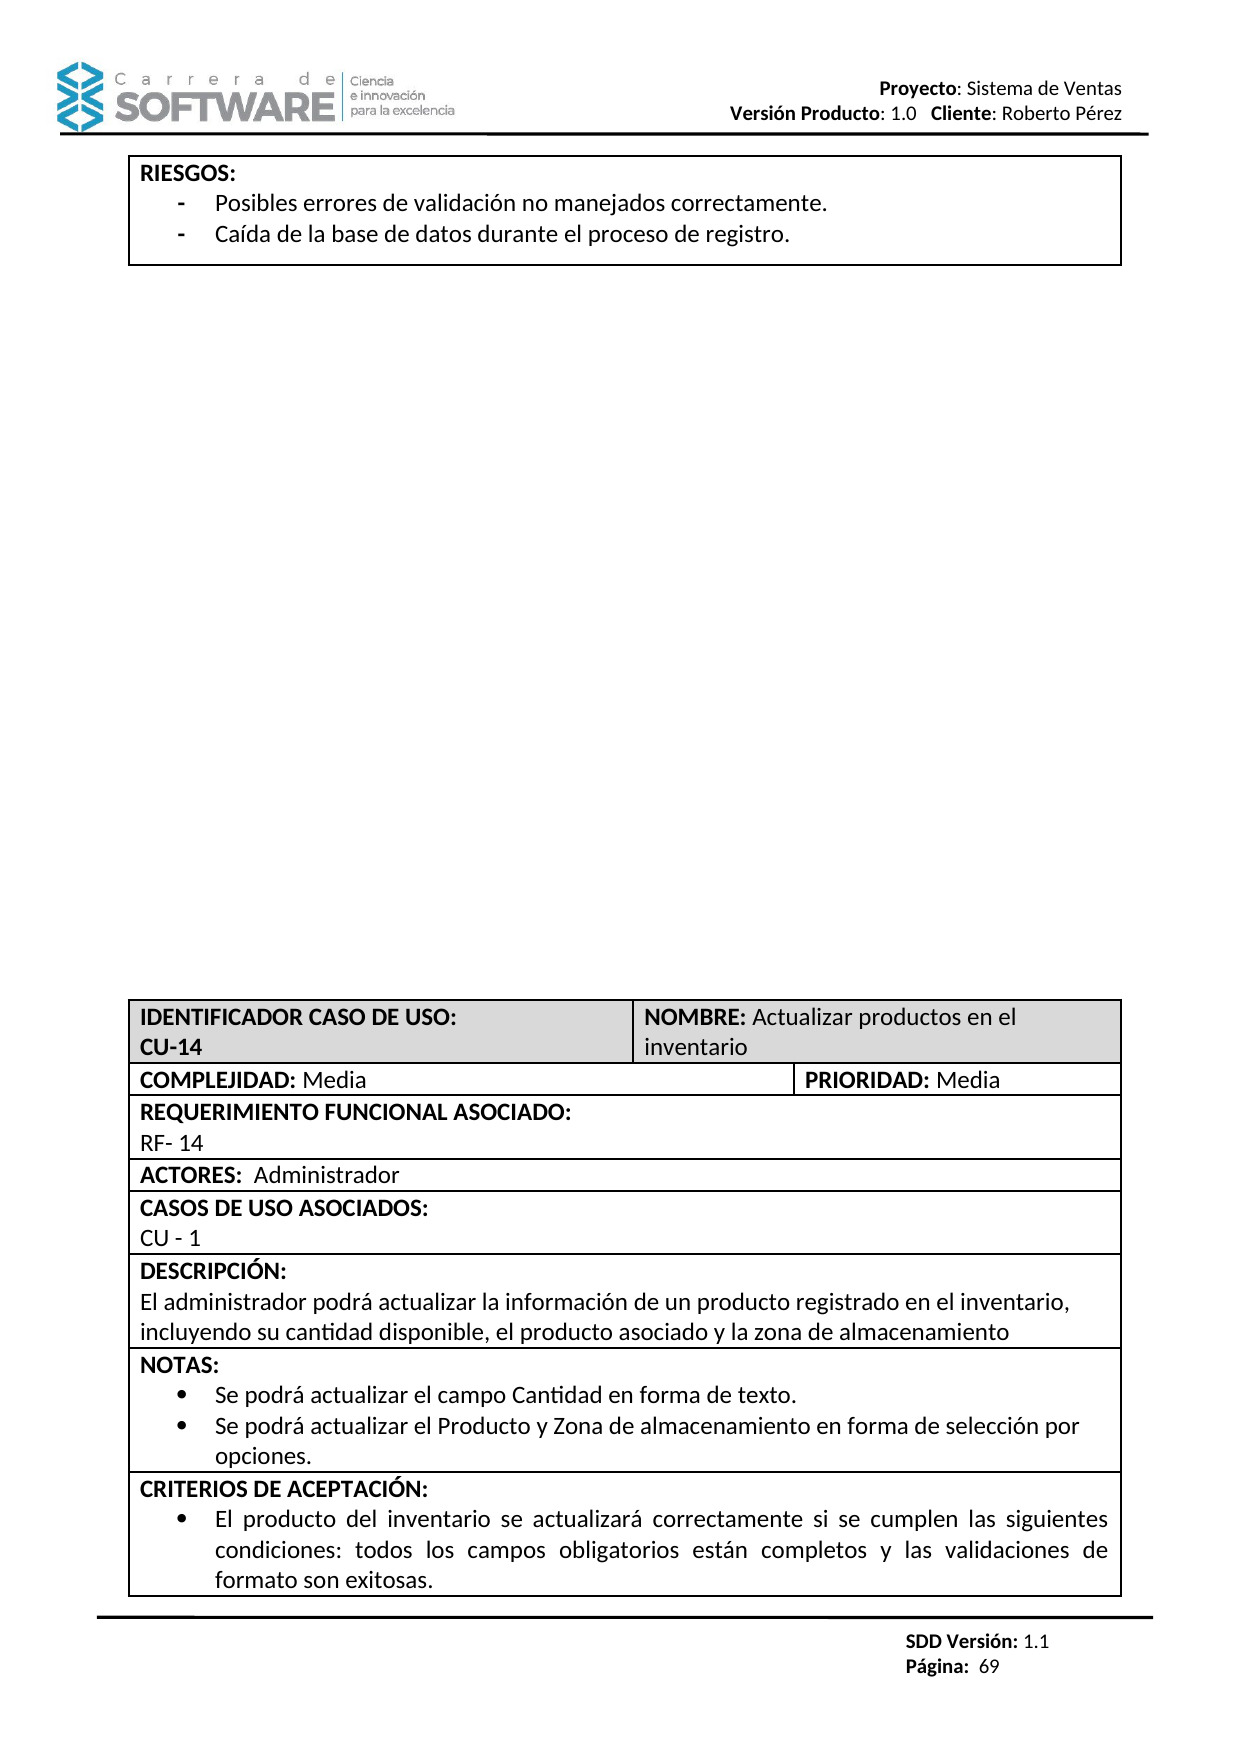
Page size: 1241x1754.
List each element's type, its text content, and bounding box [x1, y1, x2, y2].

table_cell COMPLEJIDAD: Media [130, 1064, 793, 1094]
table_cell REQUERIMIENTO FUNCIONAL ASOCIADO: RF- 14 [130, 1096, 1120, 1157]
table_cell NOTAS: Se podrá actualizar el campo Cantidad en forma de texto. Se podrá actualizar el Producto y Zona de almacenamiento en forma de selección por opciones. [130, 1349, 1120, 1471]
table_header IDENTIFICADOR CASO DE USO: CU-14 [130, 1001, 632, 1062]
picture [46, 46, 461, 154]
table_cell PRIORIDAD: Media [795, 1064, 1120, 1094]
table_cell DESCRIPCIÓN: El administrador podrá actualizar la información de un producto registrado en el inventario, incluyendo su cantidad disponible, el producto asociado y la zona de almacenamiento [130, 1255, 1120, 1347]
table_header NOMBRE: Actualizar productos en el inventario [634, 1001, 1120, 1062]
table_cell ACTORES: Administrador [130, 1160, 1120, 1190]
table_cell RIESGOS: Posibles errores de validación no manejados correctamente. Caída de la base de datos durante el proceso de registro. [130, 157, 1120, 264]
table_cell CASOS DE USO ASOCIADOS: CU - 1 [130, 1192, 1120, 1253]
